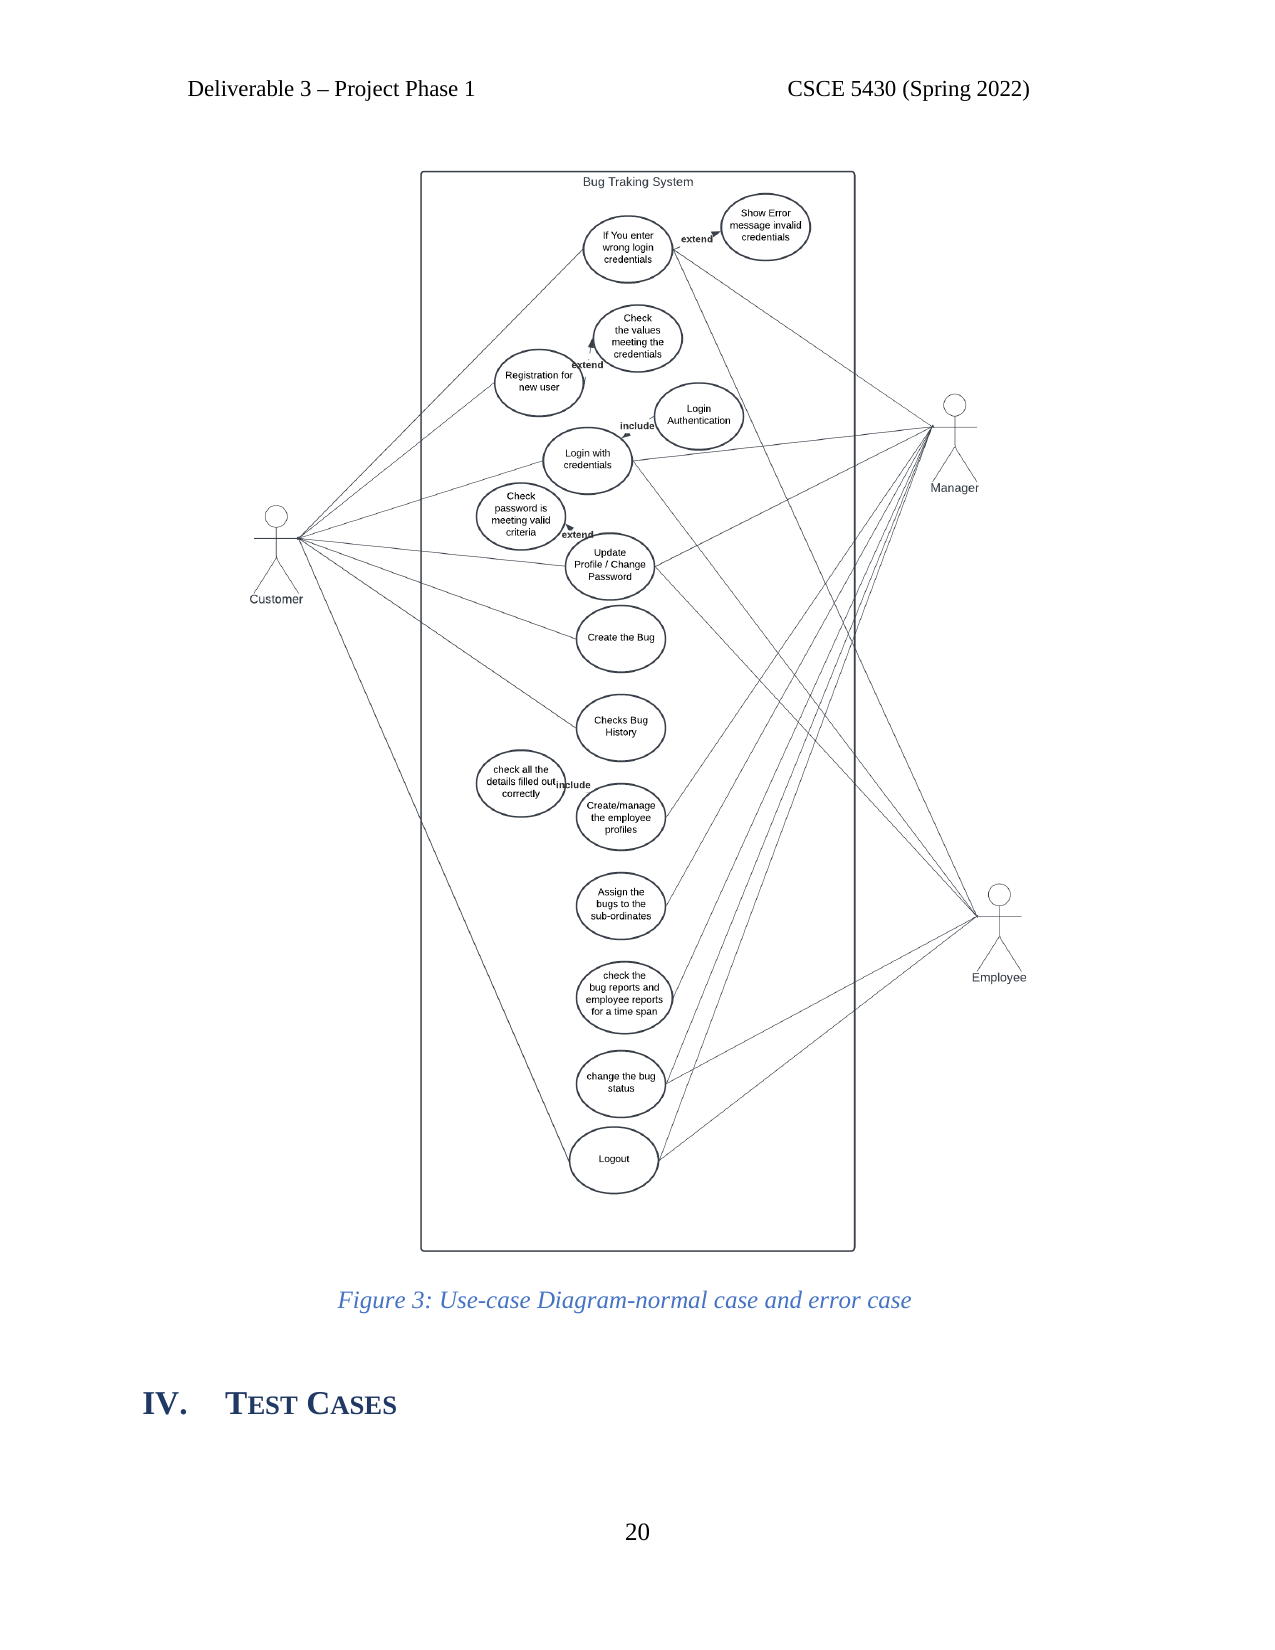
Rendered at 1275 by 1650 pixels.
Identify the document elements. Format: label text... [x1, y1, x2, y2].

picture [187, 150, 1088, 1273]
subtitle Test Cases [187, 1383, 1087, 1422]
text Figure : Use-case Diagram-normal case and error case [337, 1285, 1087, 1313]
